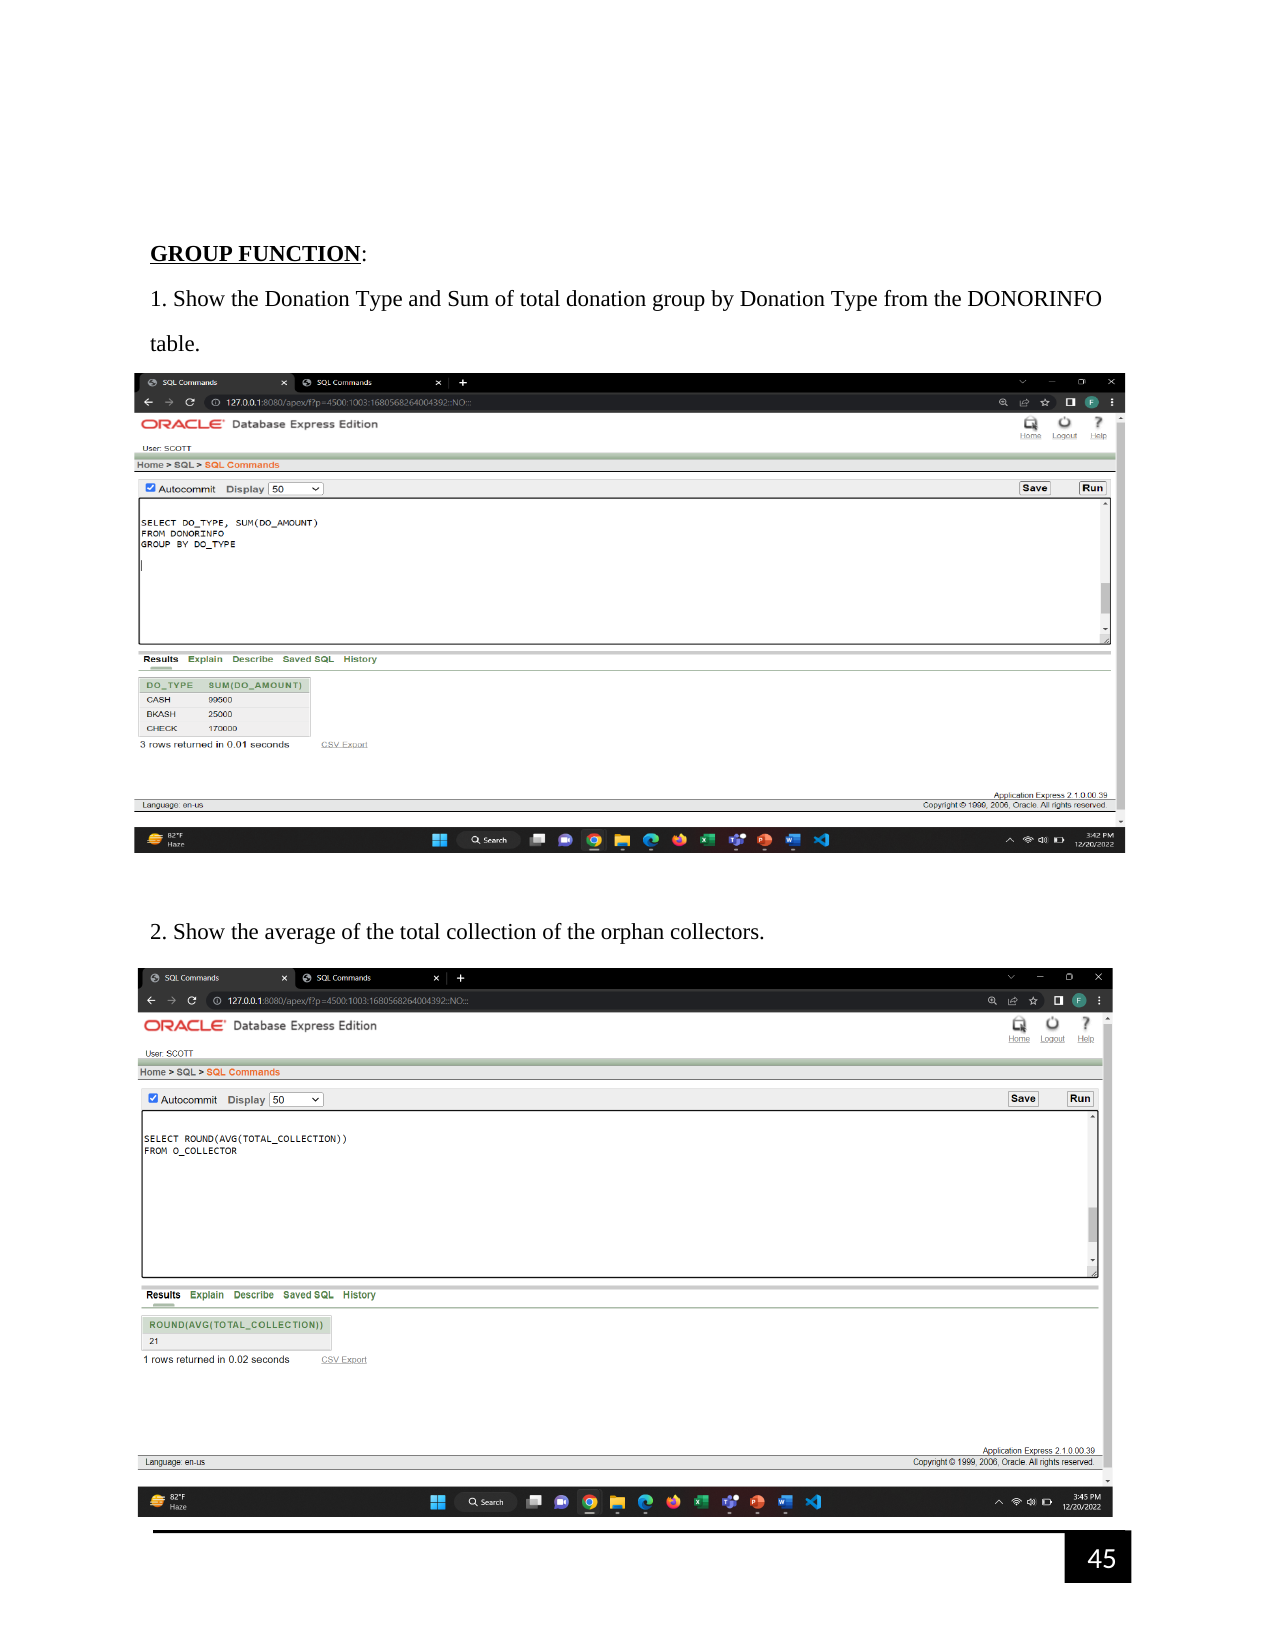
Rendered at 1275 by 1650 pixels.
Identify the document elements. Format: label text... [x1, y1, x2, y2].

picture [137, 968, 1113, 1517]
text GROUP FUNCTION: [150, 240, 1125, 267]
text table. [150, 330, 1125, 357]
text 2. Show the average of the total collection of the orphan collectors. [150, 918, 1125, 945]
text 1. Show the Donation Type and Sum of total donation group by Donation Type from the DONORINFO [150, 285, 1125, 312]
picture [134, 373, 1125, 853]
